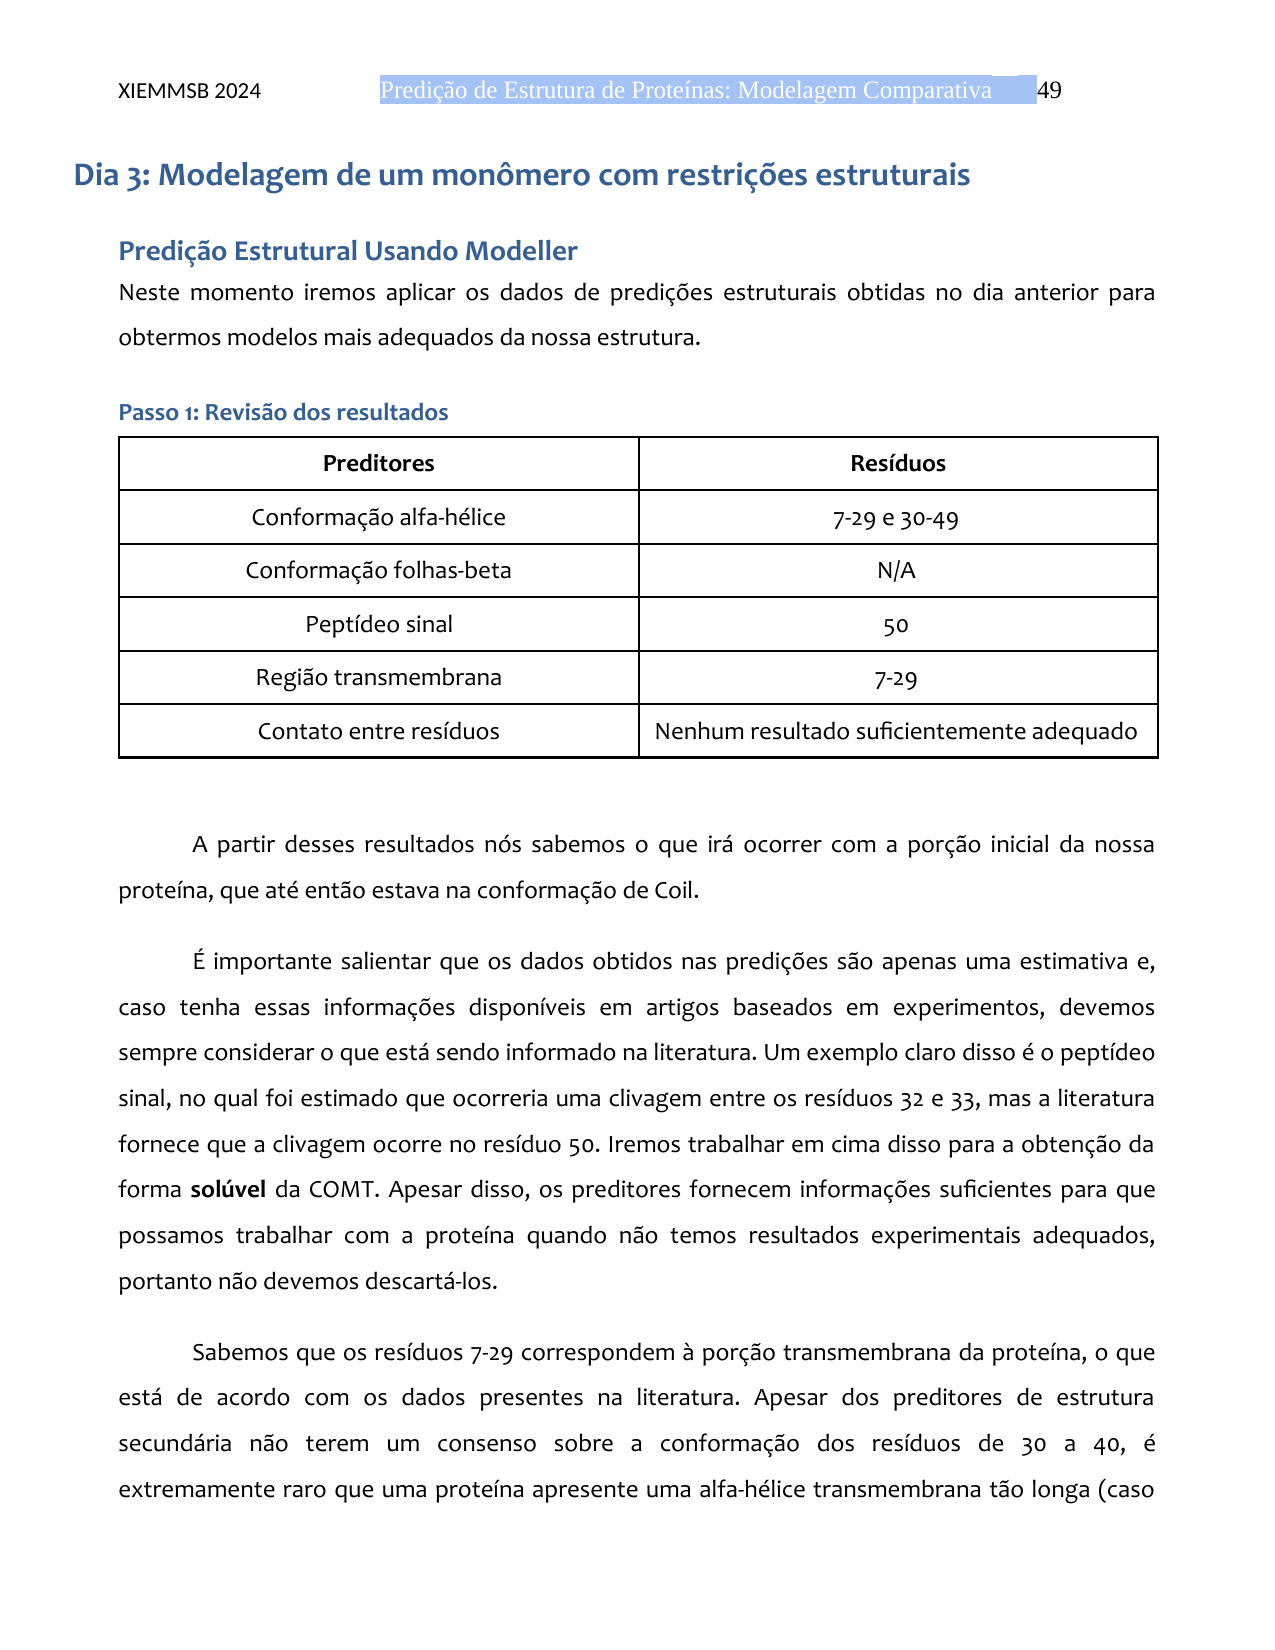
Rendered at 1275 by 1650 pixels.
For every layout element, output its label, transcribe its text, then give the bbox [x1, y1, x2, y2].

text É importante salientar que os dados obtidos nas predições são apenas uma estimativa e, caso tenha essas informações disponíveis em artigos baseados em experimentos, devemos sempre considerar o que está sendo informado na literatura. Um exemplo claro disso é o peptídeo sinal, no qual foi estimado que ocorreria uma clivagem entre os resíduos 32 e 33, mas a literatura fornece que a clivagem ocorre no resíduo 50. Iremos trabalhar em cima disso para a obtenção da forma solúvel da COMT. Apesar disso, os preditores fornecem informações suficientes para que possamos trabalhar com a proteína quando não temos resultados experimentais adequados, portanto não devemos descartá-los. [118, 946, 1157, 1296]
text A partir desses resultados nós sabemos o que irá ocorrer com a porção inicial da nossa proteína, que até então estava na conformação de Coil. [118, 829, 1157, 905]
subtitle Dia 3: Modelagem de um monômero com restrições estruturais [73, 154, 1167, 195]
subtitle Passo 1: Revisão dos resultados [118, 397, 1157, 427]
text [118, 1336, 1157, 1504]
subtitle Predição Estrutural Usando Modeller [118, 232, 1157, 268]
text Neste momento iremos aplicar os dados de predições estruturais obtidas no dia anterior para obtermos modelos mais adequados da nossa estrutura. [118, 276, 1157, 352]
